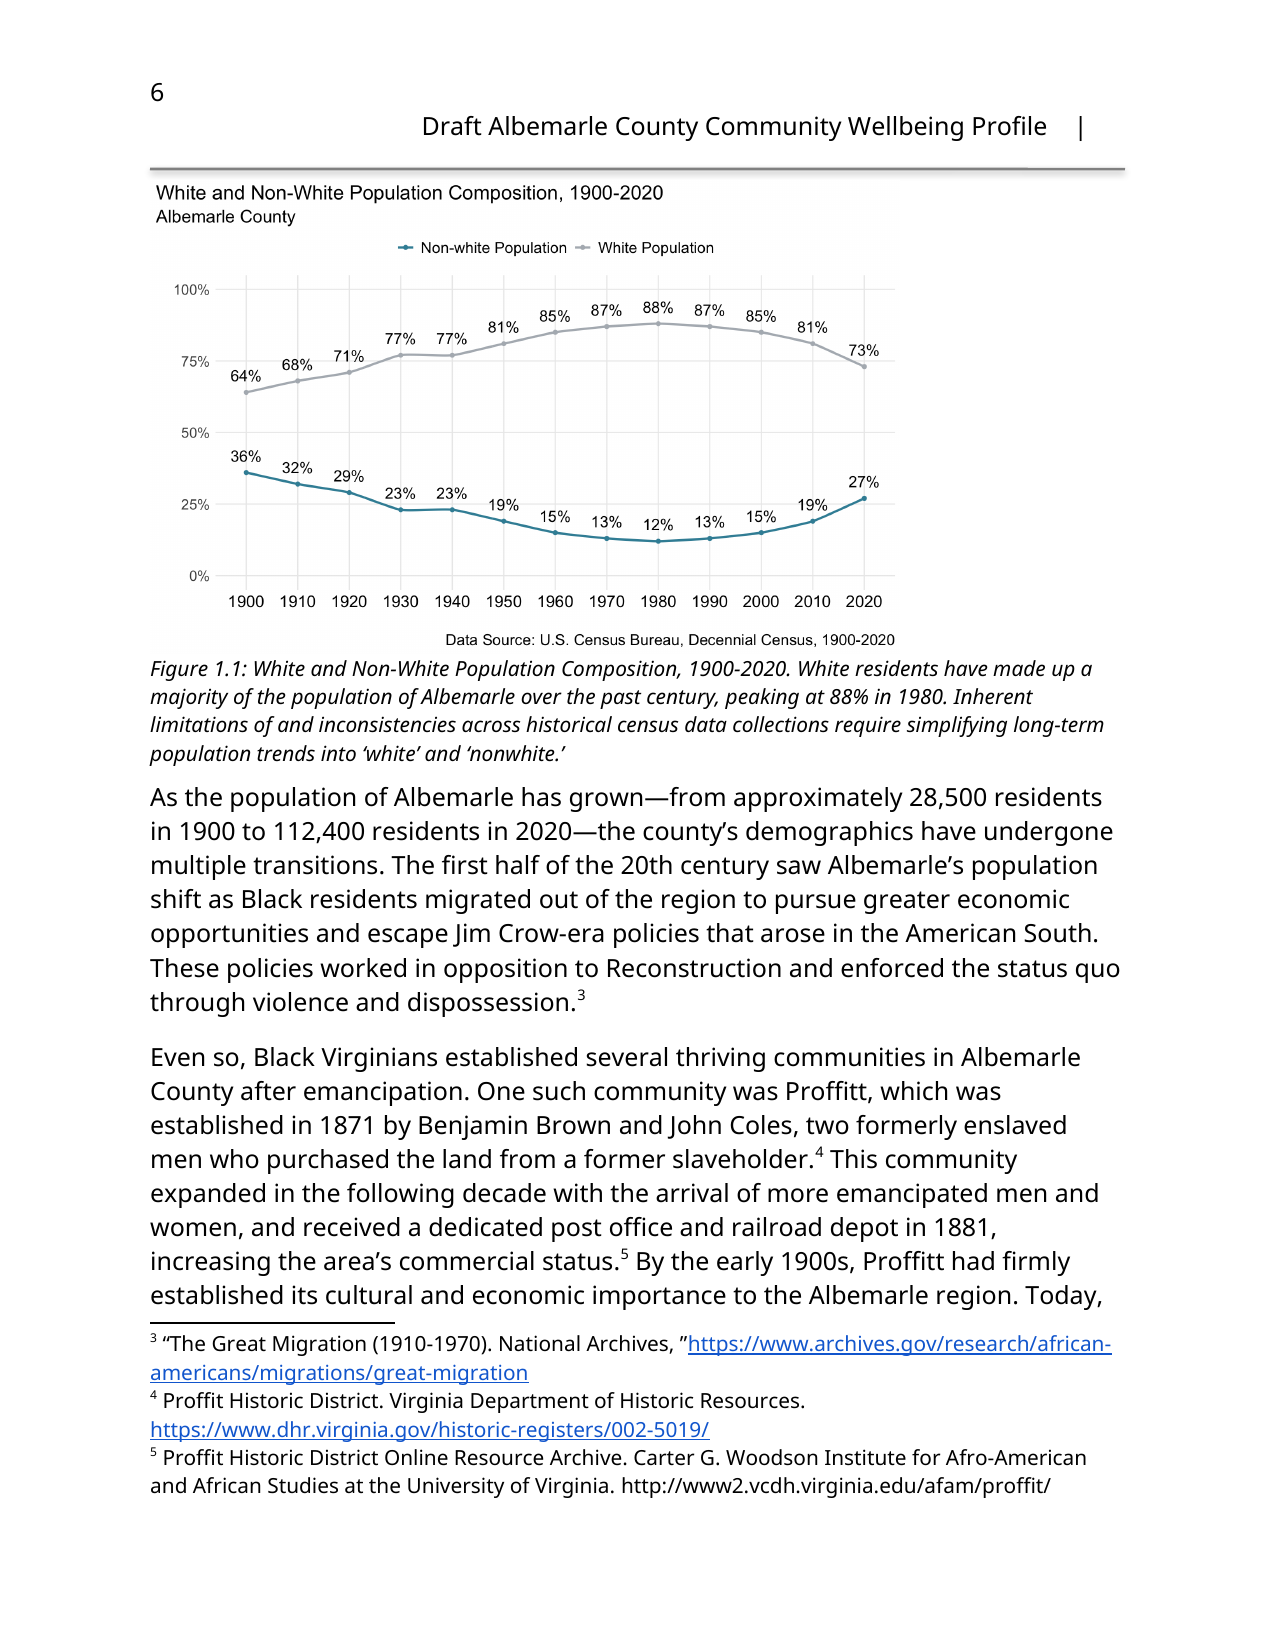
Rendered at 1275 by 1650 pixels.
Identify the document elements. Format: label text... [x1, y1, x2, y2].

picture [150, 180, 900, 654]
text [150, 1039, 1125, 1312]
text As the population of Albemarle has grown—from approximately 28,500 residents in 1900 to 112,400 residents in 2020—the county’s demographics have undergone multiple transitions. The first half of the 20th century saw Albemarle’s population shift as Black residents migrated out of the region to pursue greater economic opportunities and escape Jim Crow-era policies that arose in the American South. These policies worked in opposition to Reconstruction and enforced the status quo through violence and dispossession. [150, 780, 1125, 1018]
